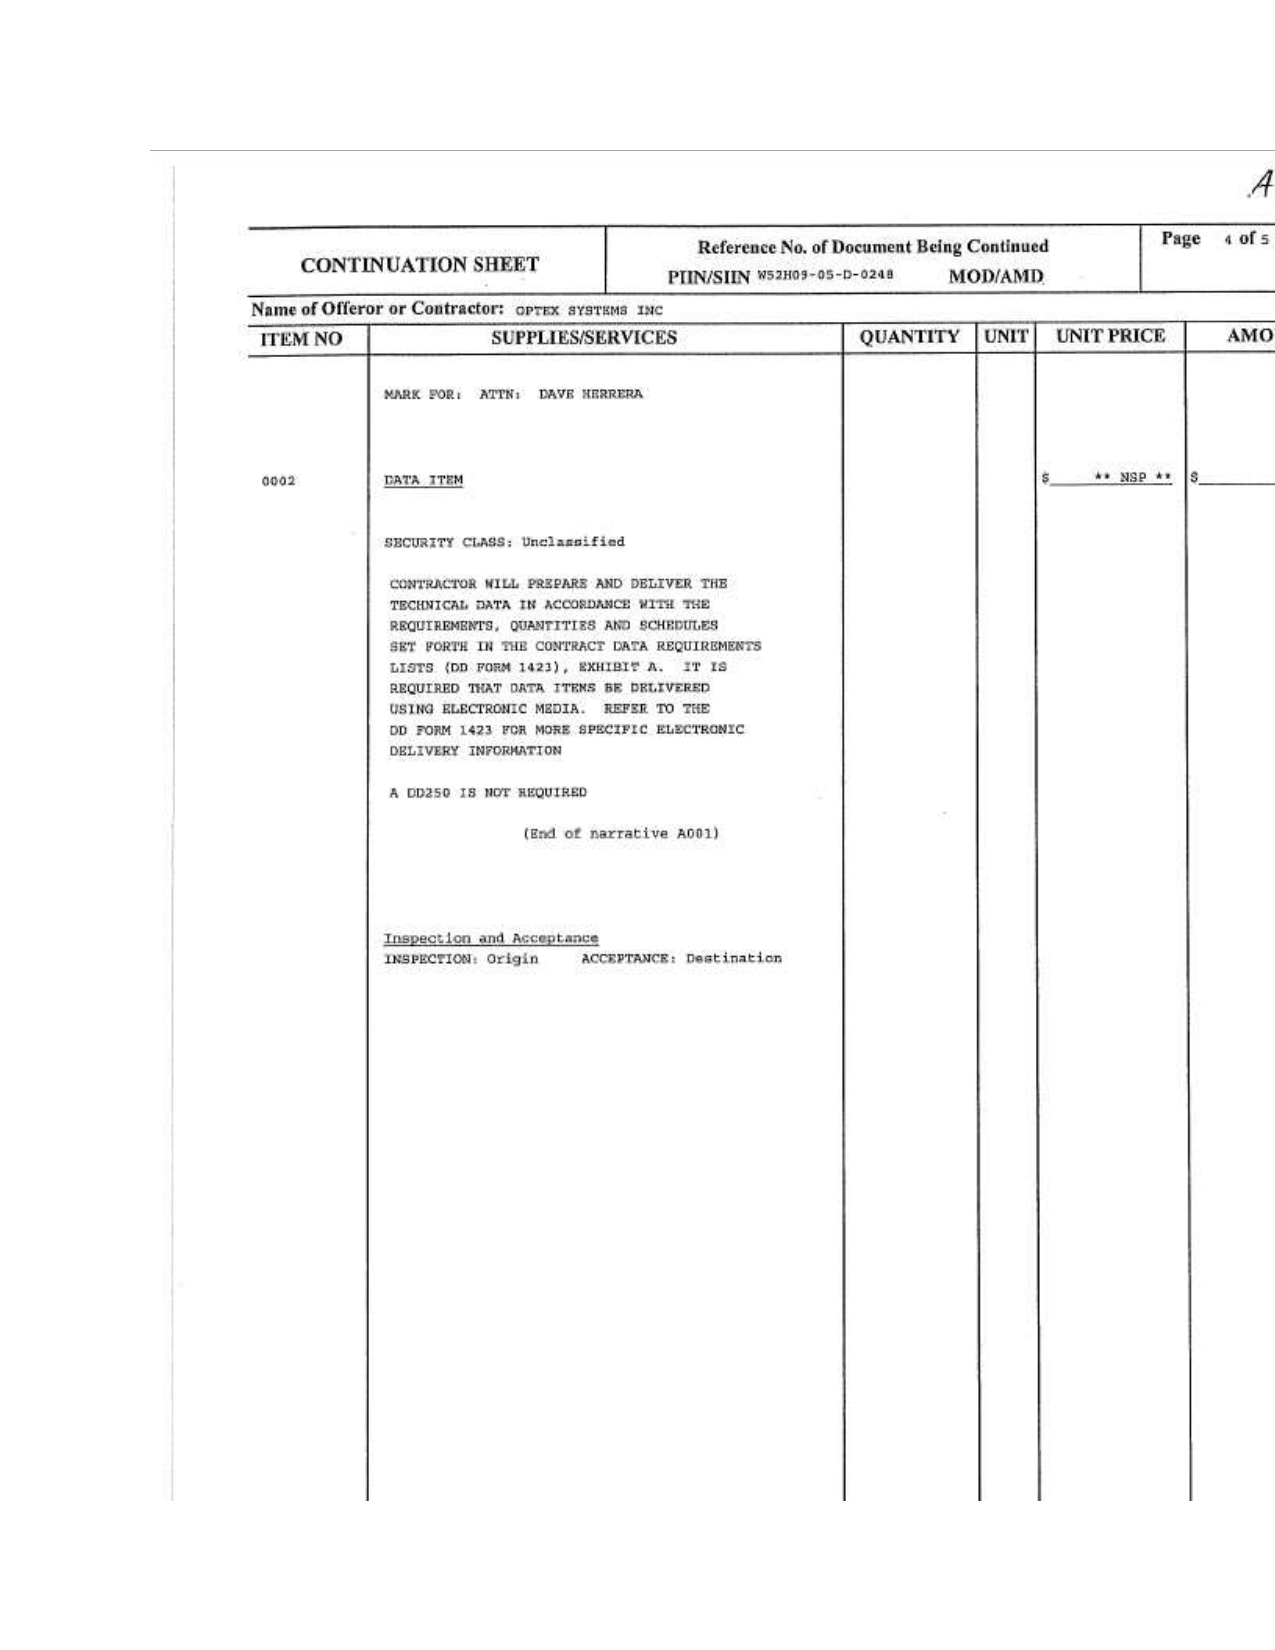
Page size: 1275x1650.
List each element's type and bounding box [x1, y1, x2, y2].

picture [150, 150, 1275, 1501]
